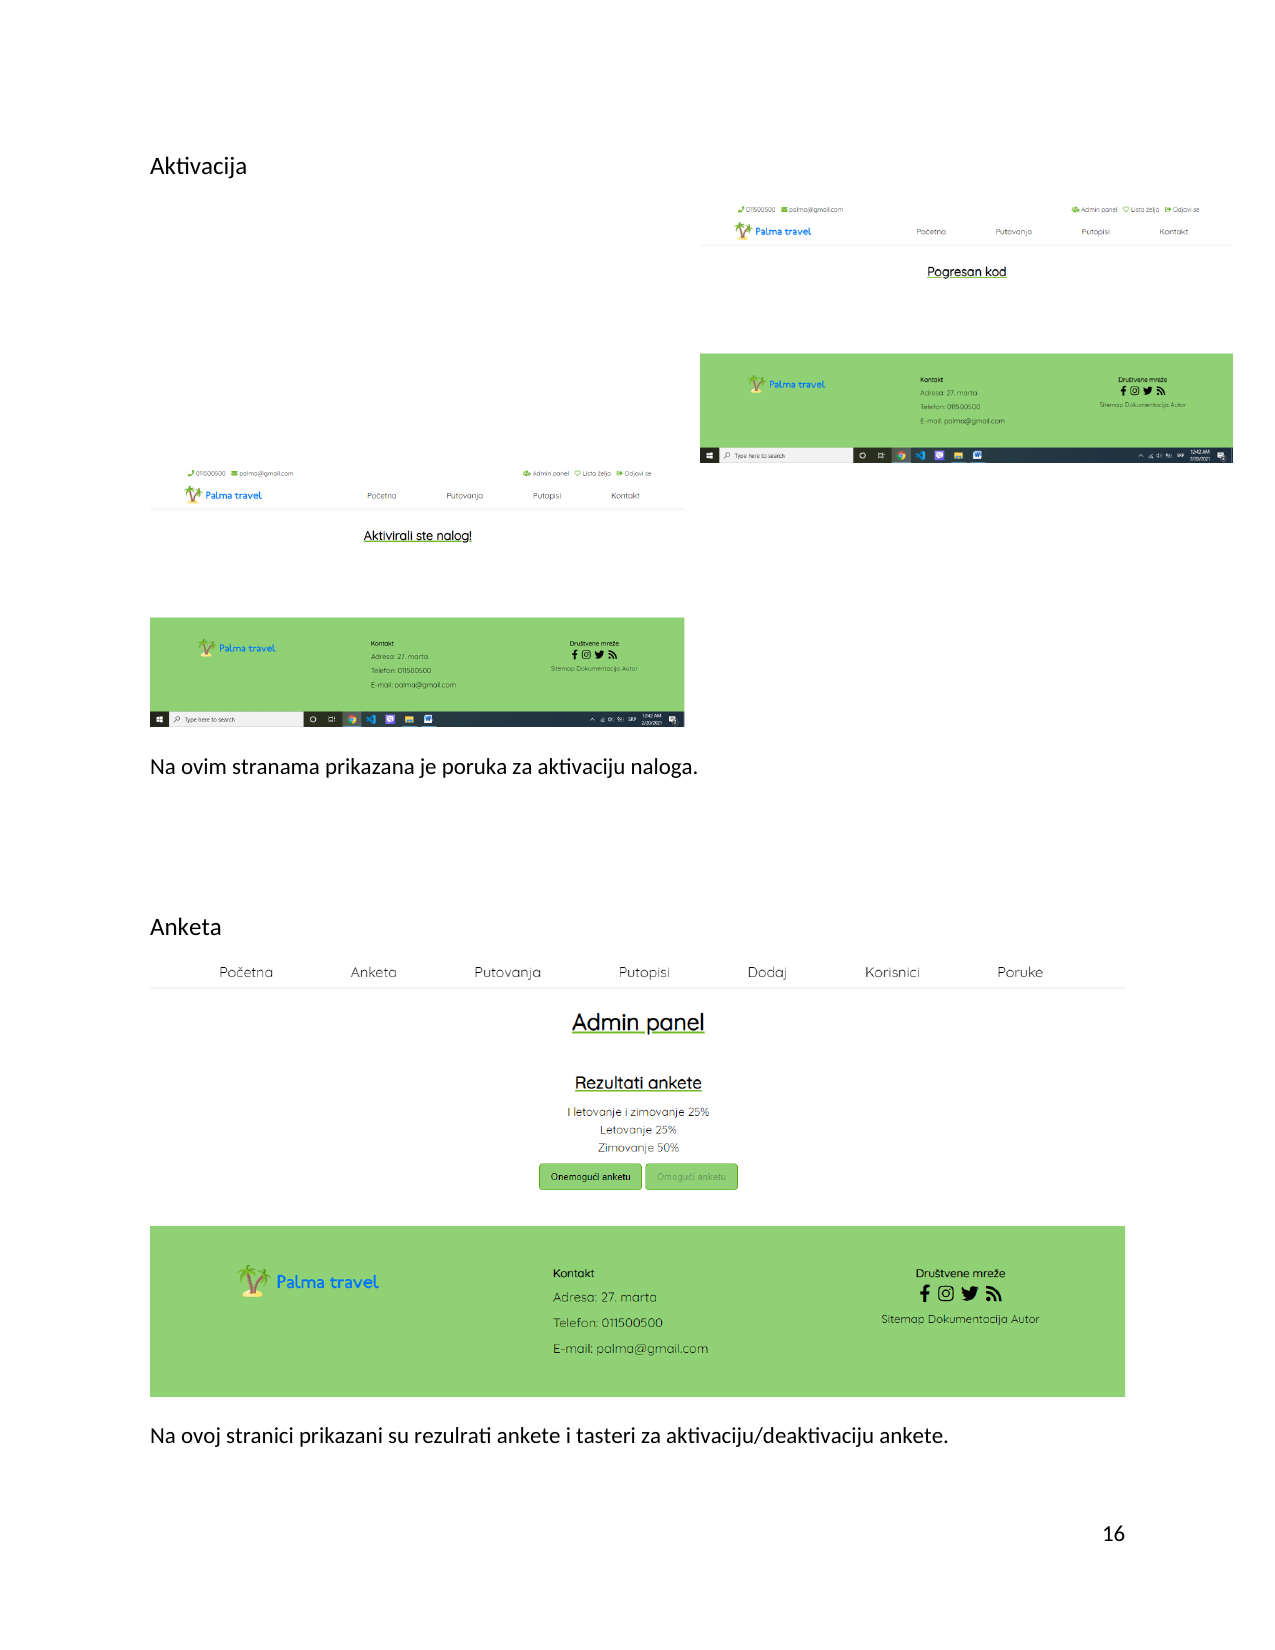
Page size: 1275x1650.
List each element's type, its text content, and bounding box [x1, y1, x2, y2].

subtitle Anketa [150, 911, 1125, 942]
picture [150, 946, 1125, 1397]
text Na ovoj stranici prikazani su rezulrati ankete i tasteri za aktivaciju/deaktivaciju ankete. [150, 1422, 1125, 1449]
text Na ovim stranama prikazana je poruka za aktivaciju naloga. [150, 752, 1125, 780]
subtitle Aktivacija [150, 150, 1125, 181]
picture [700, 203, 1233, 463]
picture [150, 467, 685, 727]
